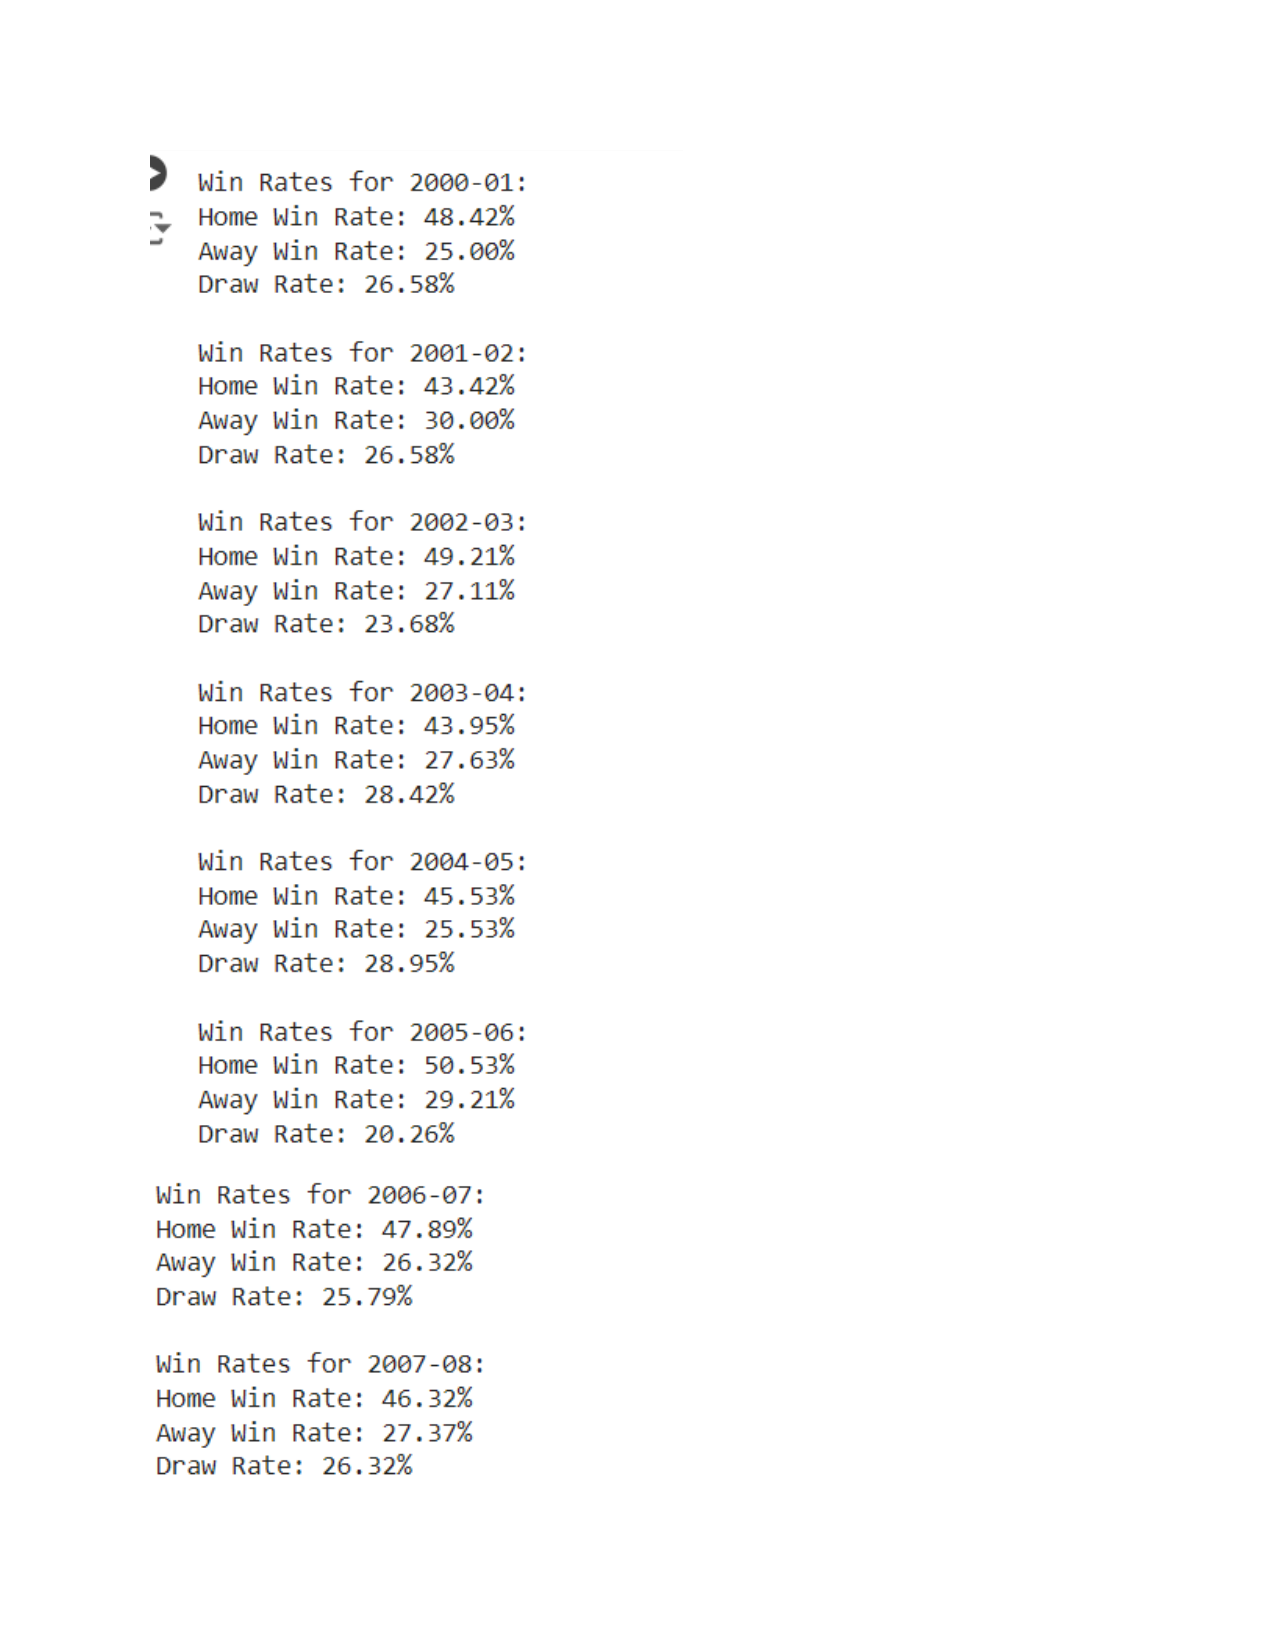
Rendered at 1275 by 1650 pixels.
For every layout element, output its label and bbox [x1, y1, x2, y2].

picture [150, 1174, 519, 1484]
picture [150, 150, 683, 1171]
